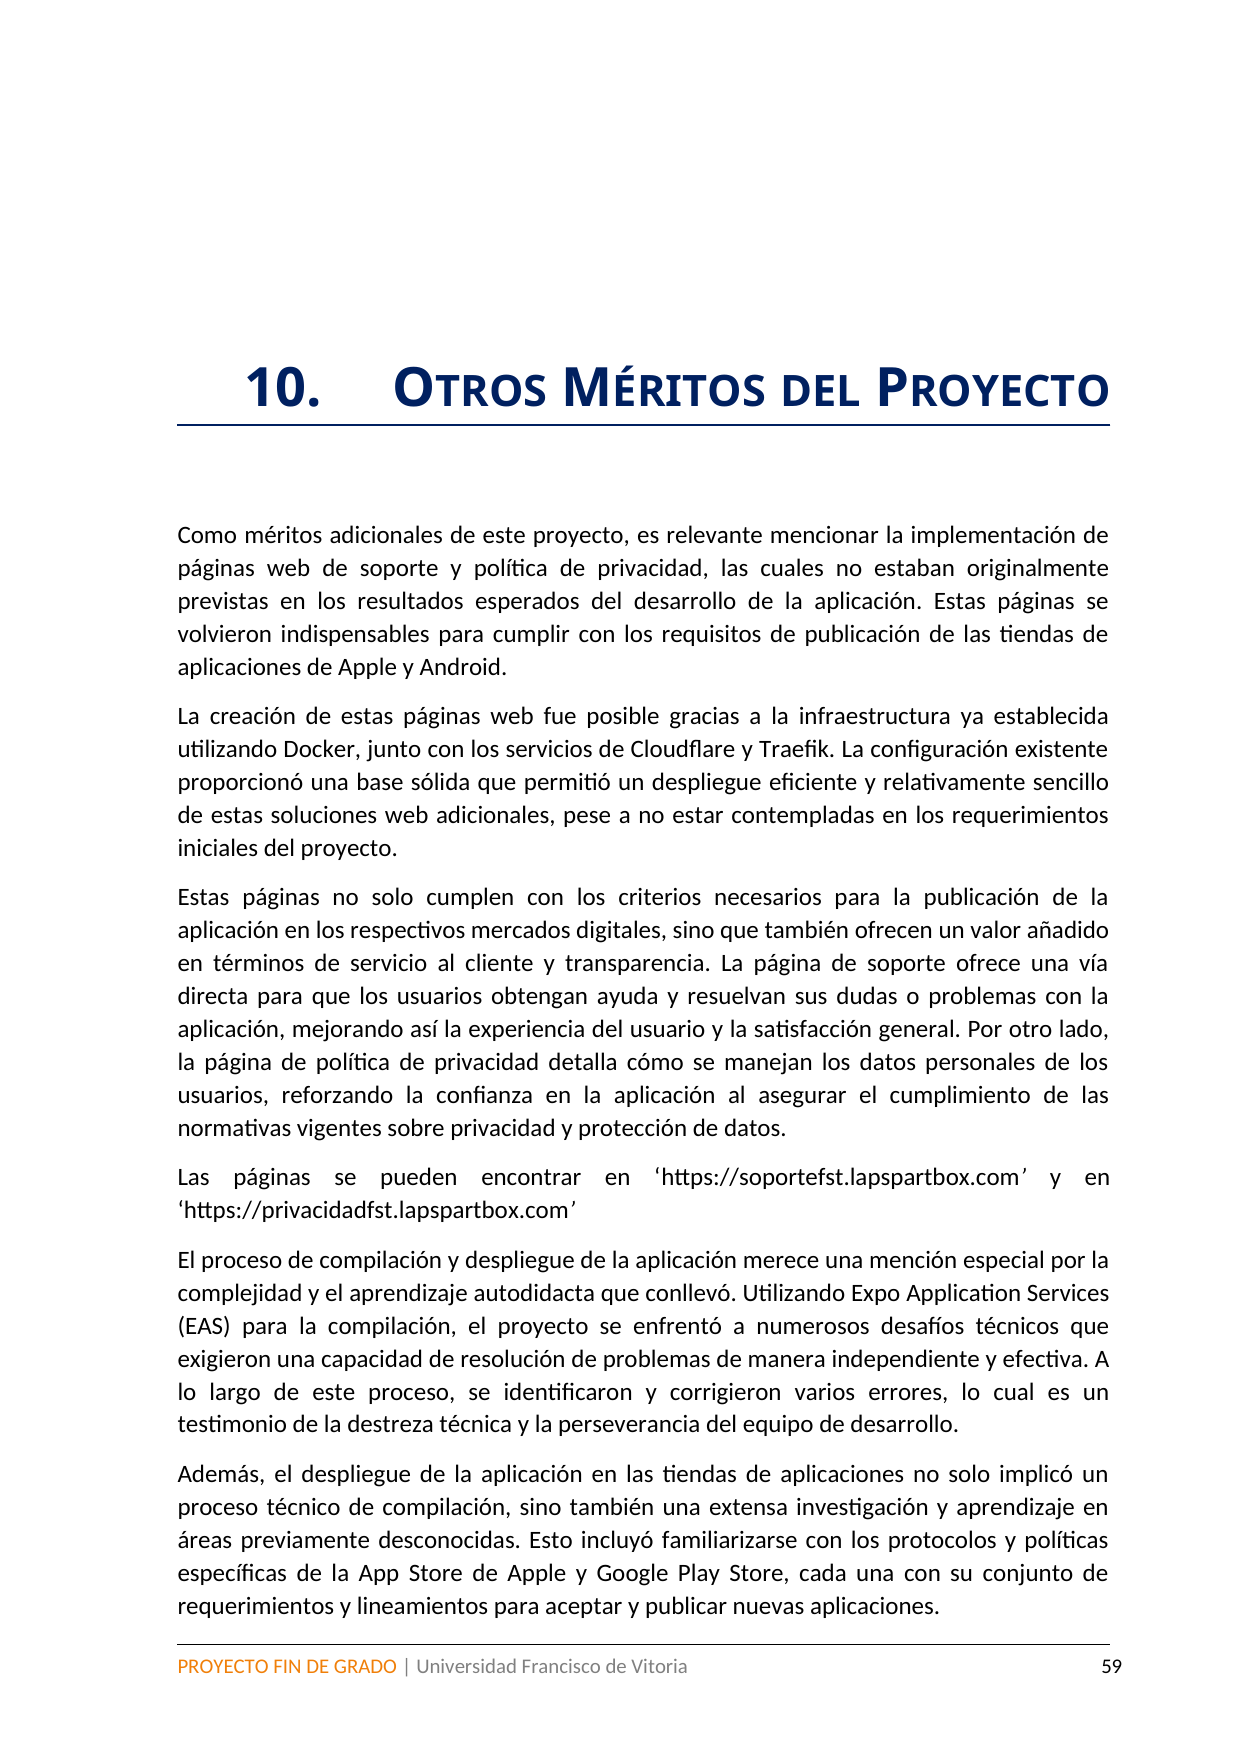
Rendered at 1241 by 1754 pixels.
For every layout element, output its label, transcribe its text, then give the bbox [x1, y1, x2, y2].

text Estas páginas no solo cumplen con los criterios necesarios para la publicación de la aplicación en los respectivos mercados digitales, sino que también ofrecen un valor añadido en términos de servicio al cliente y transparencia. La página de soporte ofrece una vía directa para que los usuarios obtengan ayuda y resuelvan sus dudas o problemas con la aplicación, mejorando así la experiencia del usuario y la satisfacción general. Por otro lado, la página de política de privacidad detalla cómo se manejan los datos personales de los usuarios, reforzando la confianza en la aplicación al asegurar el cumplimiento de las normativas vigentes sobre privacidad y protección de datos. [177, 882, 1110, 1142]
text Además, el despliegue de la aplicación en las tiendas de aplicaciones no solo implicó un proceso técnico de compilación, sino también una extensa investigación y aprendizaje en áreas previamente desconocidas. Esto incluyó familiarizarse con los protocolos y políticas específicas de la App Store de Apple y Google Play Store, cada una con su conjunto de requerimientos y lineamientos para aceptar y publicar nuevas aplicaciones. [177, 1458, 1110, 1620]
text Como méritos adicionales de este proyecto, es relevante mencionar la implementación de páginas web de soporte y política de privacidad, las cuales no estaban originalmente previstas en los resultados esperados del desarrollo de la aplicación. Estas páginas se volvieron indispensables para cumplir con los requisitos de publicación de las tiendas de aplicaciones de Apple y Android. [177, 519, 1110, 681]
text La creación de estas páginas web fue posible gracias a la infraestructura ya establecida utilizando Docker, junto con los servicios de Cloudflare y Traefik. La configuración existente proporcionó una base sólida que permitió un despliegue eficiente y relativamente sencillo de estas soluciones web adicionales, pese a no estar contempladas en los requerimientos iniciales del proyecto. [177, 700, 1110, 862]
text Las páginas se pueden encontrar en ‘https://soportefst.lapspartbox.com’ y en ‘https://privacidadfst.lapspartbox.com’ [177, 1162, 1110, 1225]
subtitle Otros Méritos del Proyecto [177, 348, 1110, 424]
text El proceso de compilación y despliegue de la aplicación merece una mención especial por la complejidad y el aprendizaje autodidacta que conllevó. Utilizando Expo Application Services (EAS) para la compilación, el proyecto se enfrentó a numerosos desafíos técnicos que exigieron una capacidad de resolución de problemas de manera independiente y efectiva. A lo largo de este proceso, se identificaron y corrigieron varios errores, lo cual es un testimonio de la destreza técnica y la perseverancia del equipo de desarrollo. [177, 1244, 1110, 1439]
